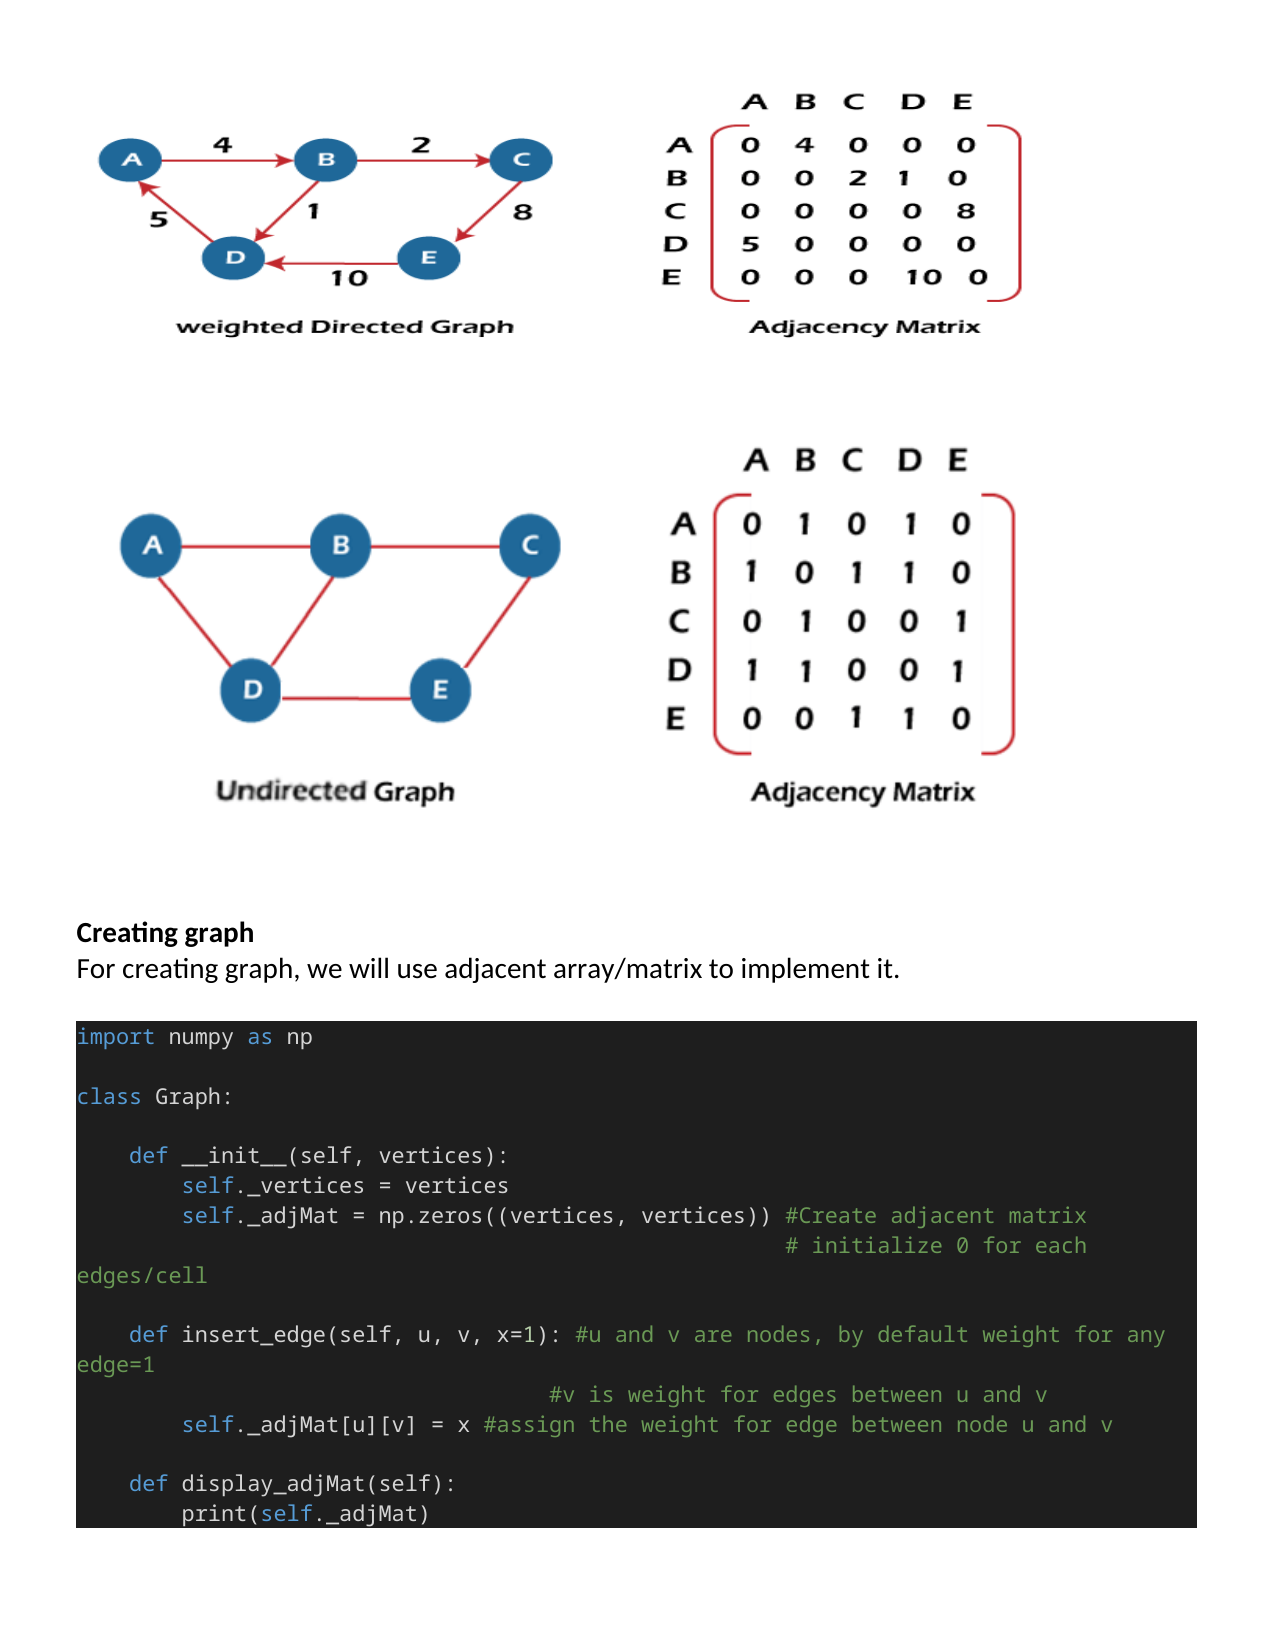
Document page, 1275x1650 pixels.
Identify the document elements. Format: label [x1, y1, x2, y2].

picture [76, 75, 1114, 369]
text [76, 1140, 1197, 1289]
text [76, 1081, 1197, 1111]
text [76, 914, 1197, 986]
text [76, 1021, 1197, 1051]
picture [76, 440, 1066, 844]
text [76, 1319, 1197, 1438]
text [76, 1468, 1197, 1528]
